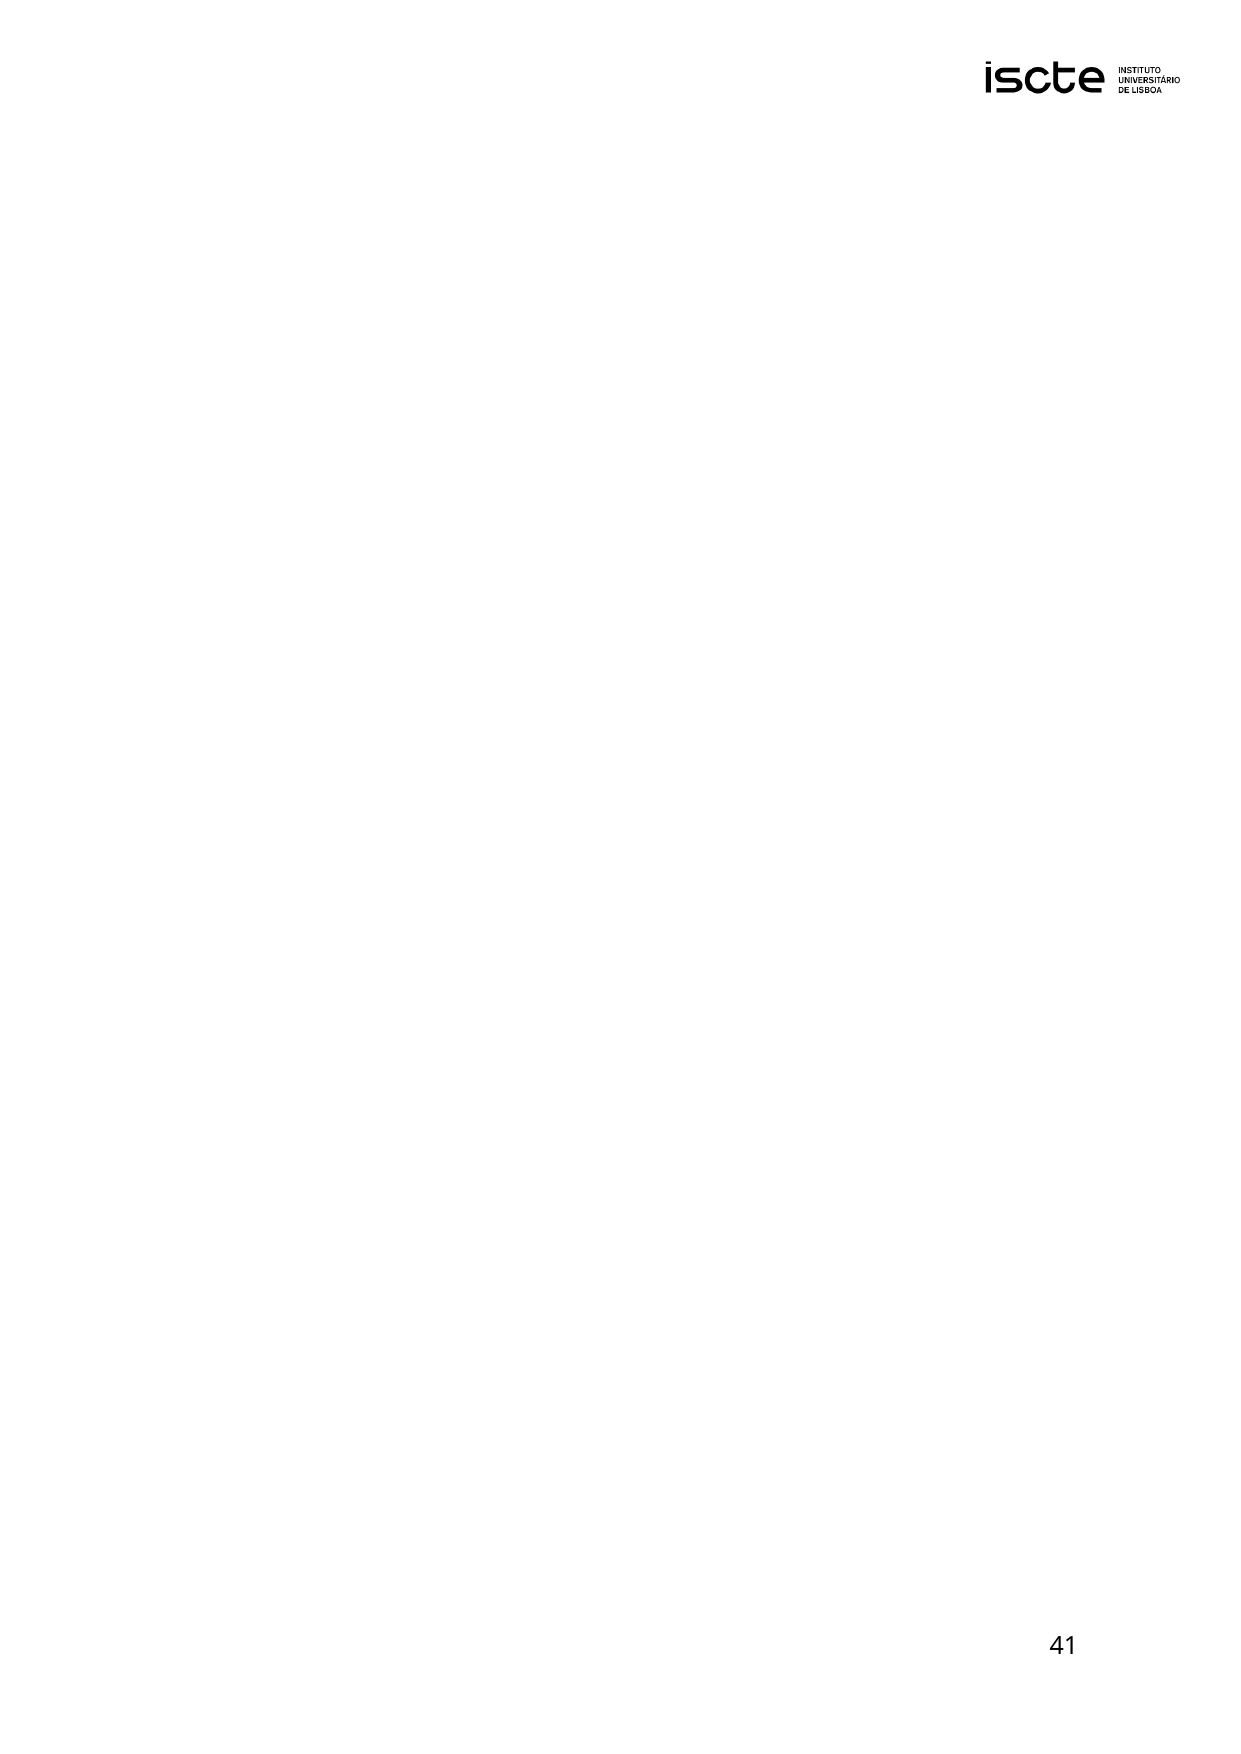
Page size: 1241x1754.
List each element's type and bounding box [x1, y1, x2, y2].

picture [973, 44, 1190, 108]
